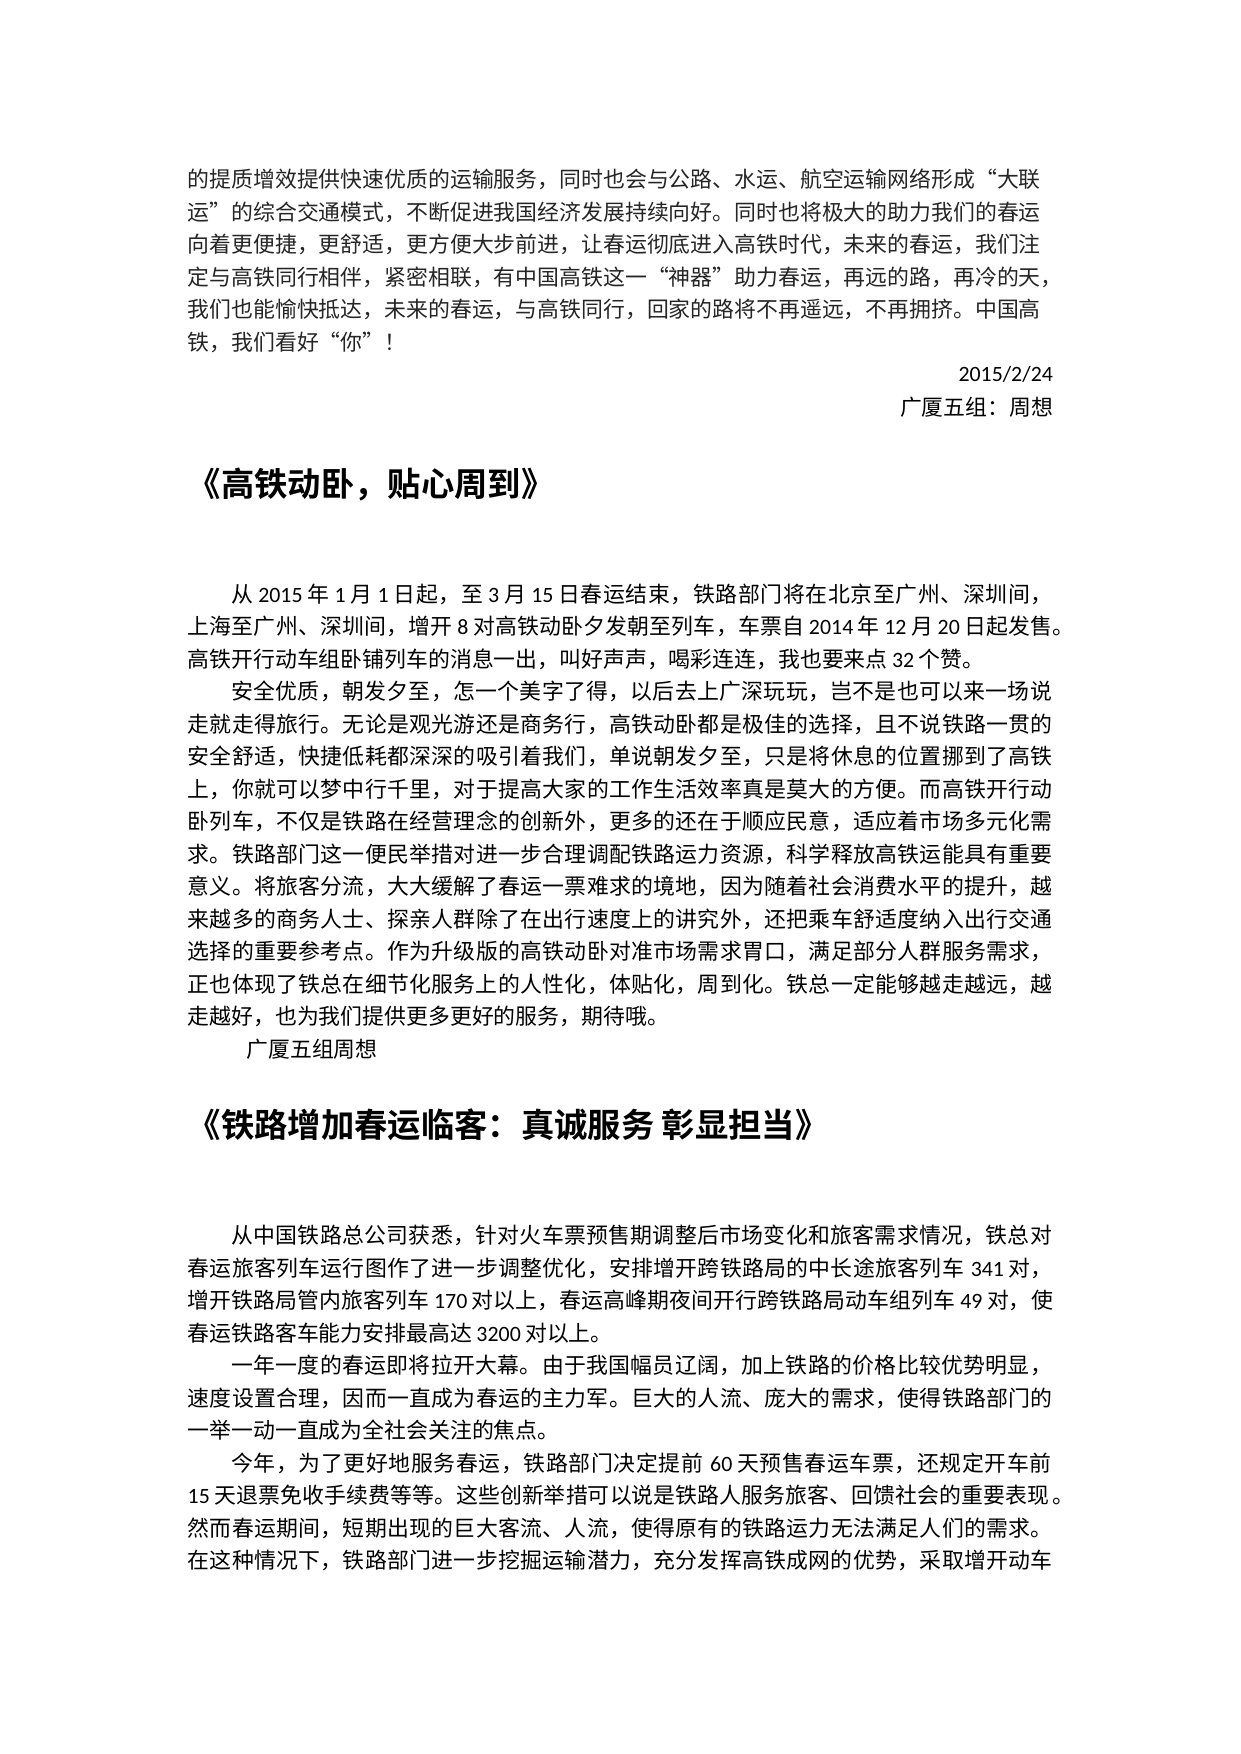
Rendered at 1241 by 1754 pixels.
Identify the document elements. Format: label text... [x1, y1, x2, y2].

text 安全优质，朝发夕至，怎一个美字了得，以后去上广深玩玩，岂不是也可以来一场说走就走得旅行。无论是观光游还是商务行，高铁动卧都是极佳的选择，且不说铁路一贯的安全舒适，快捷低耗都深深的吸引着我们，单说朝发夕至，只是将休息的位置挪到了高铁上，你就可以梦中行千里，对于提高大家的工作生活效率真是莫大的方便。而高铁开行动卧列车，不仅是铁路在经营理念的创新外，更多的还在于顺应民意，适应着市场多元化需求。铁路部门这一便民举措对进一步合理调配铁路运力资源，科学释放高铁运能具有重要意义。将旅客分流，大大缓解了春运一票难求的境地，因为随着社会消费水平的提升，越来越多的商务人士、探亲人群除了在出行速度上的讲究外，还把乘车舒适度纳入出行交通选择的重要参考点。作为升级版的高铁动卧对准市场需求胃口，满足部分人群服务需求，正也体现了铁总在细节化服务上的人性化，体贴化，周到化。铁总一定能够越走越远，越走越好，也为我们提供更多更好的服务，期待哦。 [187, 674, 1053, 1031]
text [187, 162, 1053, 357]
text 一年一度的春运即将拉开大幕。由于我国幅员辽阔，加上铁路的价格比较优势明显，速度设置合理，因而一直成为春运的主力军。巨大的人流、庞大的需求，使得铁路部门的一举一动一直成为全社会关注的焦点。 [187, 1348, 1053, 1446]
text 从2015年1月1日起，至3月15日春运结束，铁路部门将在北京至广州、深圳间，上海至广州、深圳间，增开8对高铁动卧夕发朝至列车，车票自2014年12月20日起发售。高铁开行动车组卧铺列车的消息一出，叫好声声，喝彩连连，我也要来点32个赞。 [187, 576, 1053, 674]
text 广厦五组：周想 [187, 389, 1053, 422]
subtitle 《高铁动卧，贴心周到》 [187, 449, 1053, 514]
text 从中国铁路总公司获悉，针对火车票预售期调整后市场变化和旅客需求情况，铁总对春运旅客列车运行图作了进一步调整优化，安排增开跨铁路局的中长途旅客列车341对，增开铁路局管内旅客列车170对以上，春运高峰期夜间开行跨铁路局动车组列车49对，使春运铁路客车能力安排最高达3200对以上。 [187, 1218, 1053, 1348]
subtitle 《铁路增加春运临客：真诚服务 彰显担当》 [187, 1091, 1053, 1156]
text 2015/2/24 [187, 357, 1053, 389]
text 广厦五组周想 [187, 1031, 1053, 1064]
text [187, 1446, 1053, 1576]
